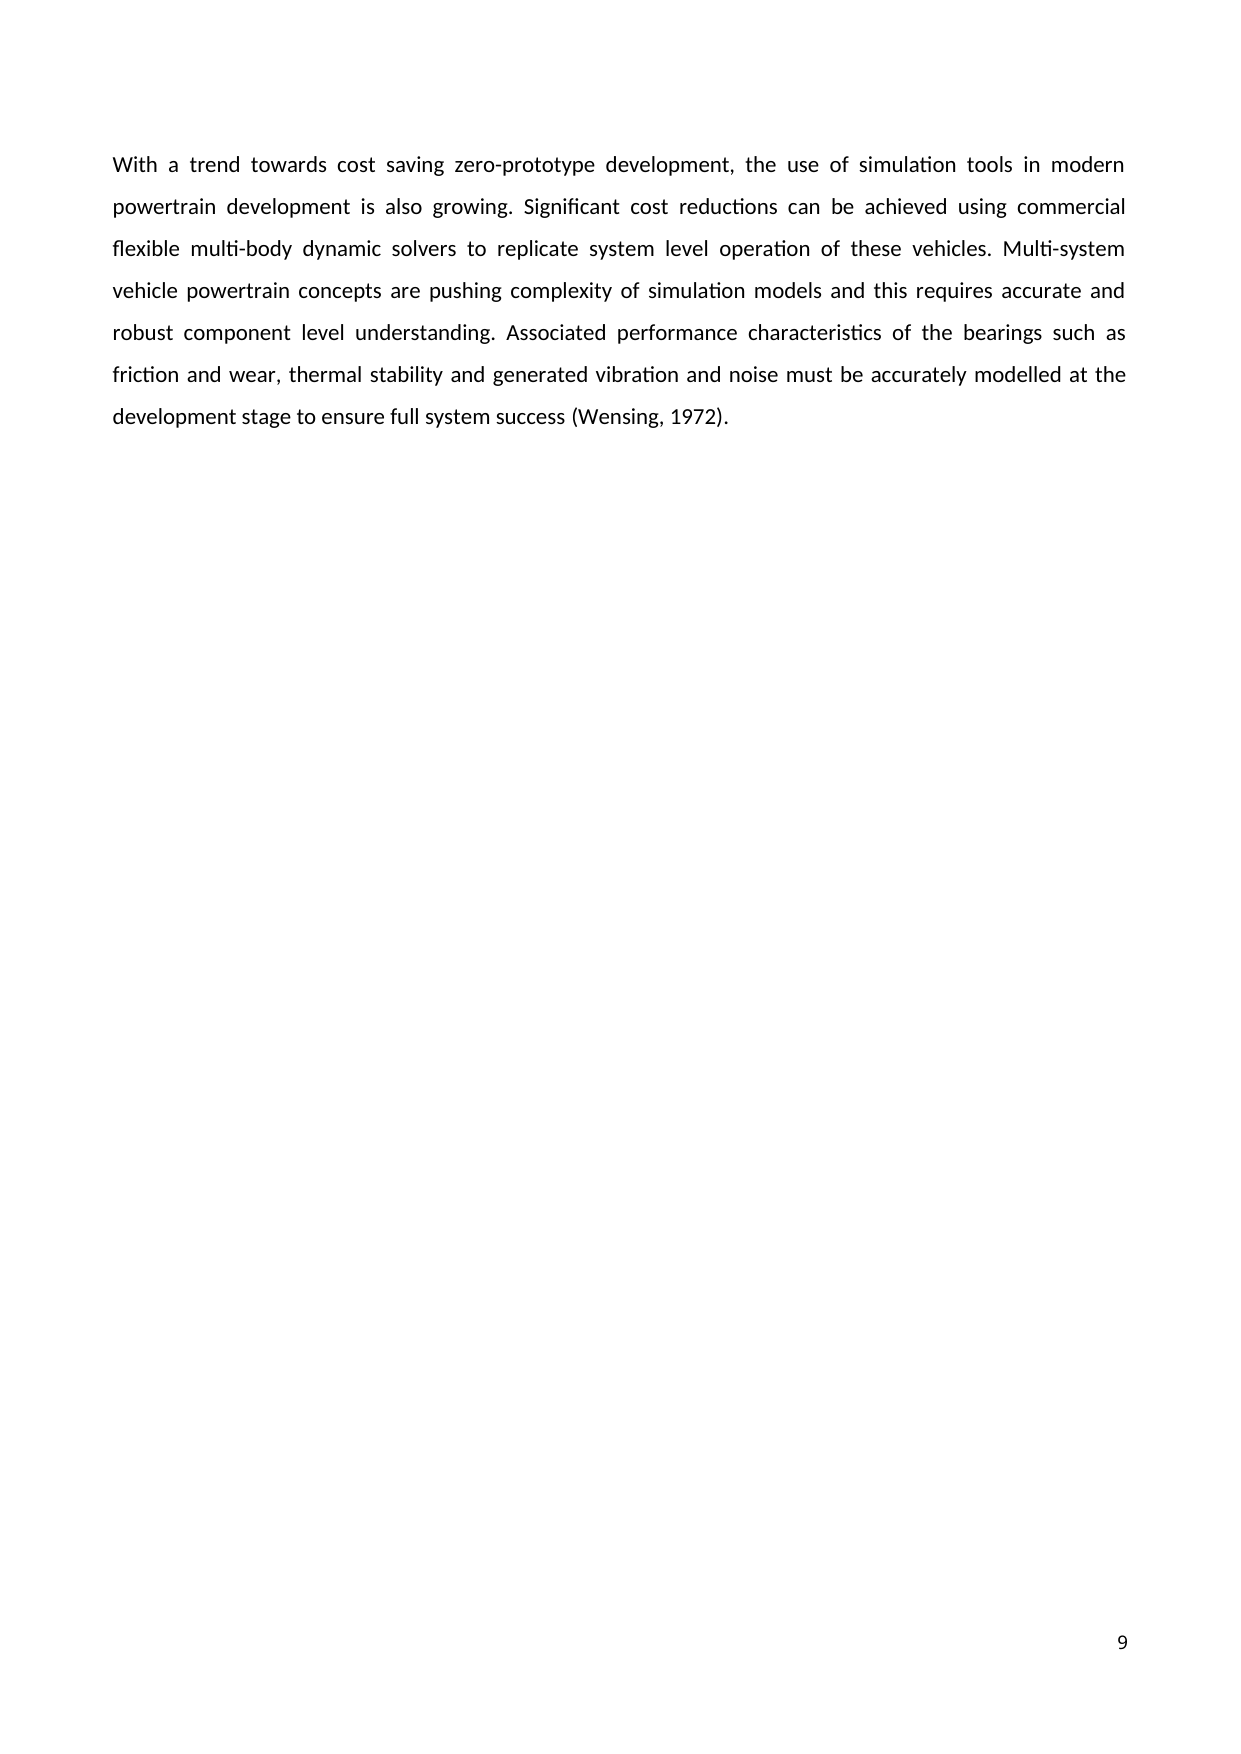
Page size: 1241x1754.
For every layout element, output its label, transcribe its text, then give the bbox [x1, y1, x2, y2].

text With a trend towards cost saving zero-prototype development, the use of simulation tools in modern powertrain development is also growing. Significant cost reductions can be achieved using commercial flexible multi-body dynamic solvers to replicate system level operation of these vehicles. Multi-system vehicle powertrain concepts are pushing complexity of simulation models and this requires accurate and robust component level understanding. Associated performance characteristics of the bearings such as friction and wear, thermal stability and generated vibration and noise must be accurately modelled at the development stage to ensure full system success . [112, 150, 1128, 430]
